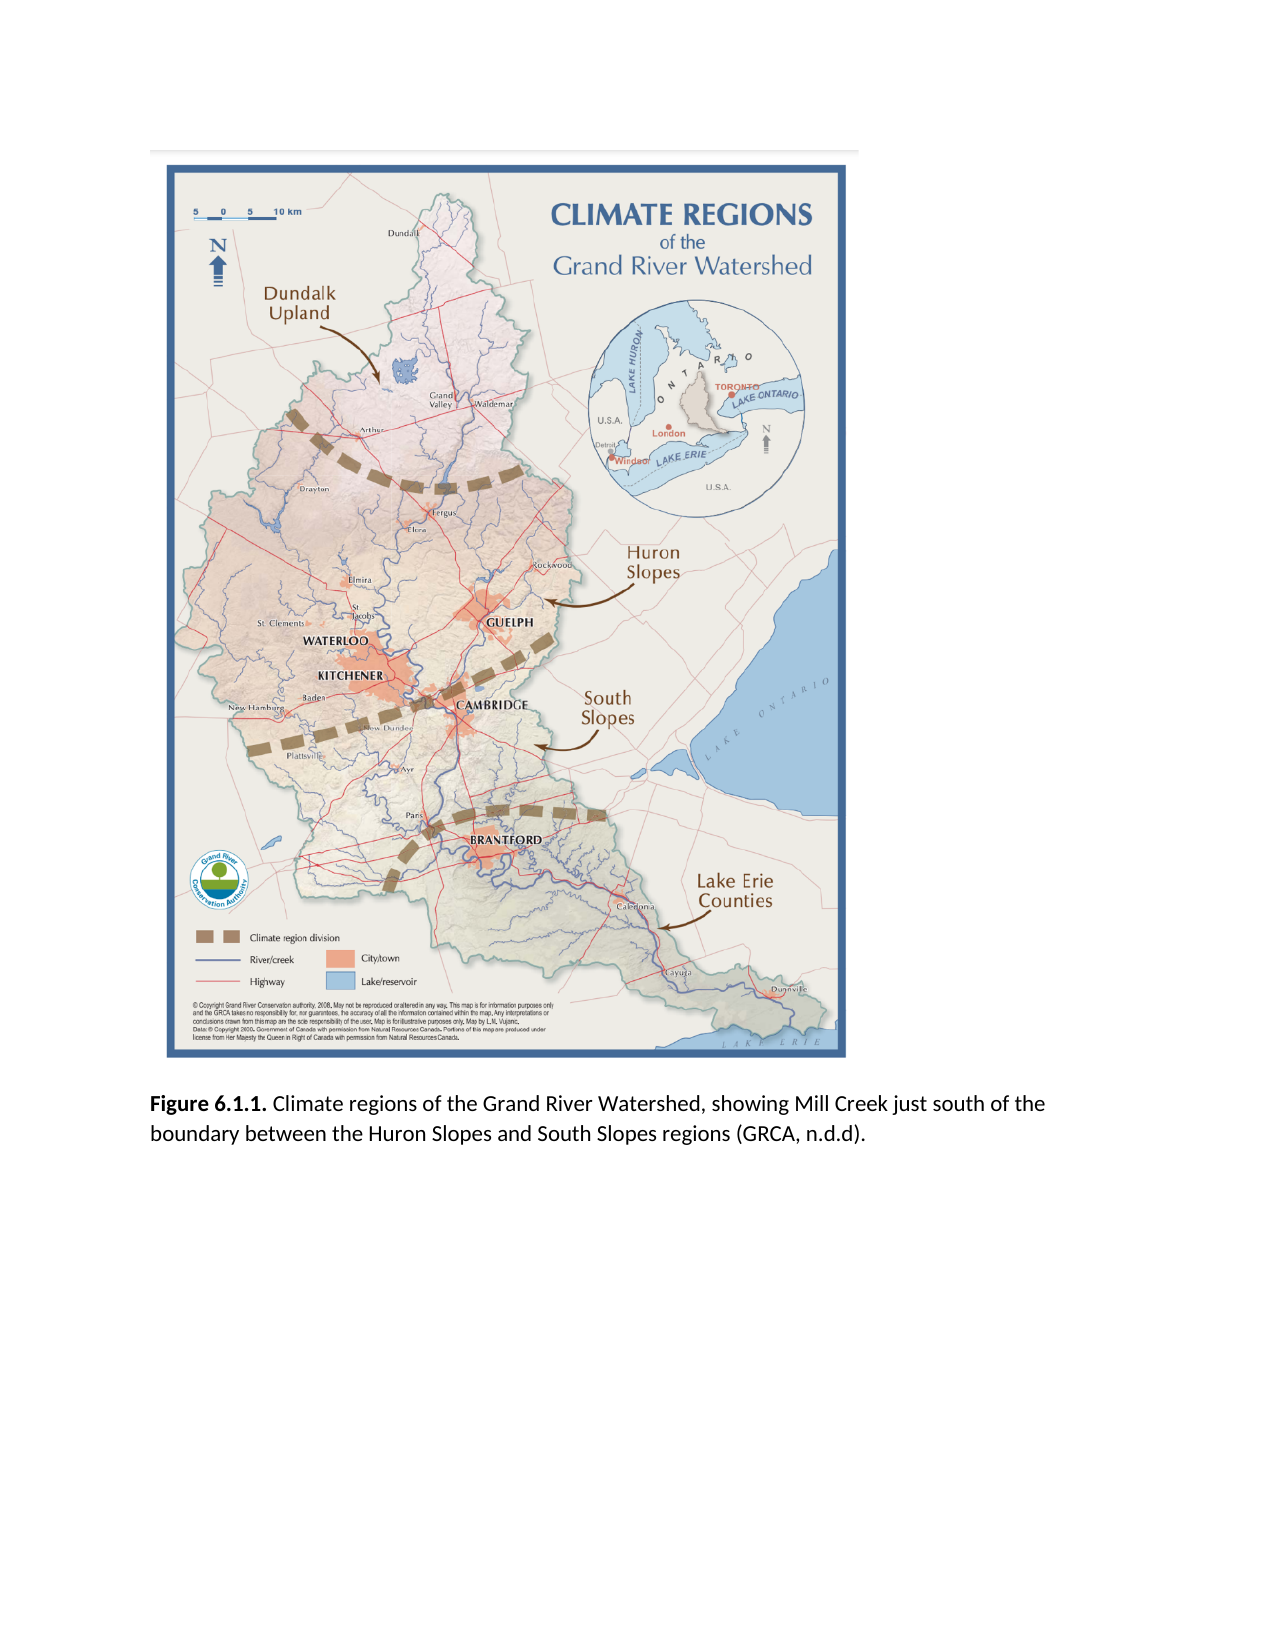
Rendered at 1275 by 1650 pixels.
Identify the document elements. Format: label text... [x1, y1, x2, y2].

text Figure 6.1.1. Climate regions of the Grand River Watershed, showing Mill Creek just south of the boundary between the Huron Slopes and South Slopes regions (GRCA, n.d.d). [150, 1089, 1125, 1147]
picture [150, 150, 859, 1070]
